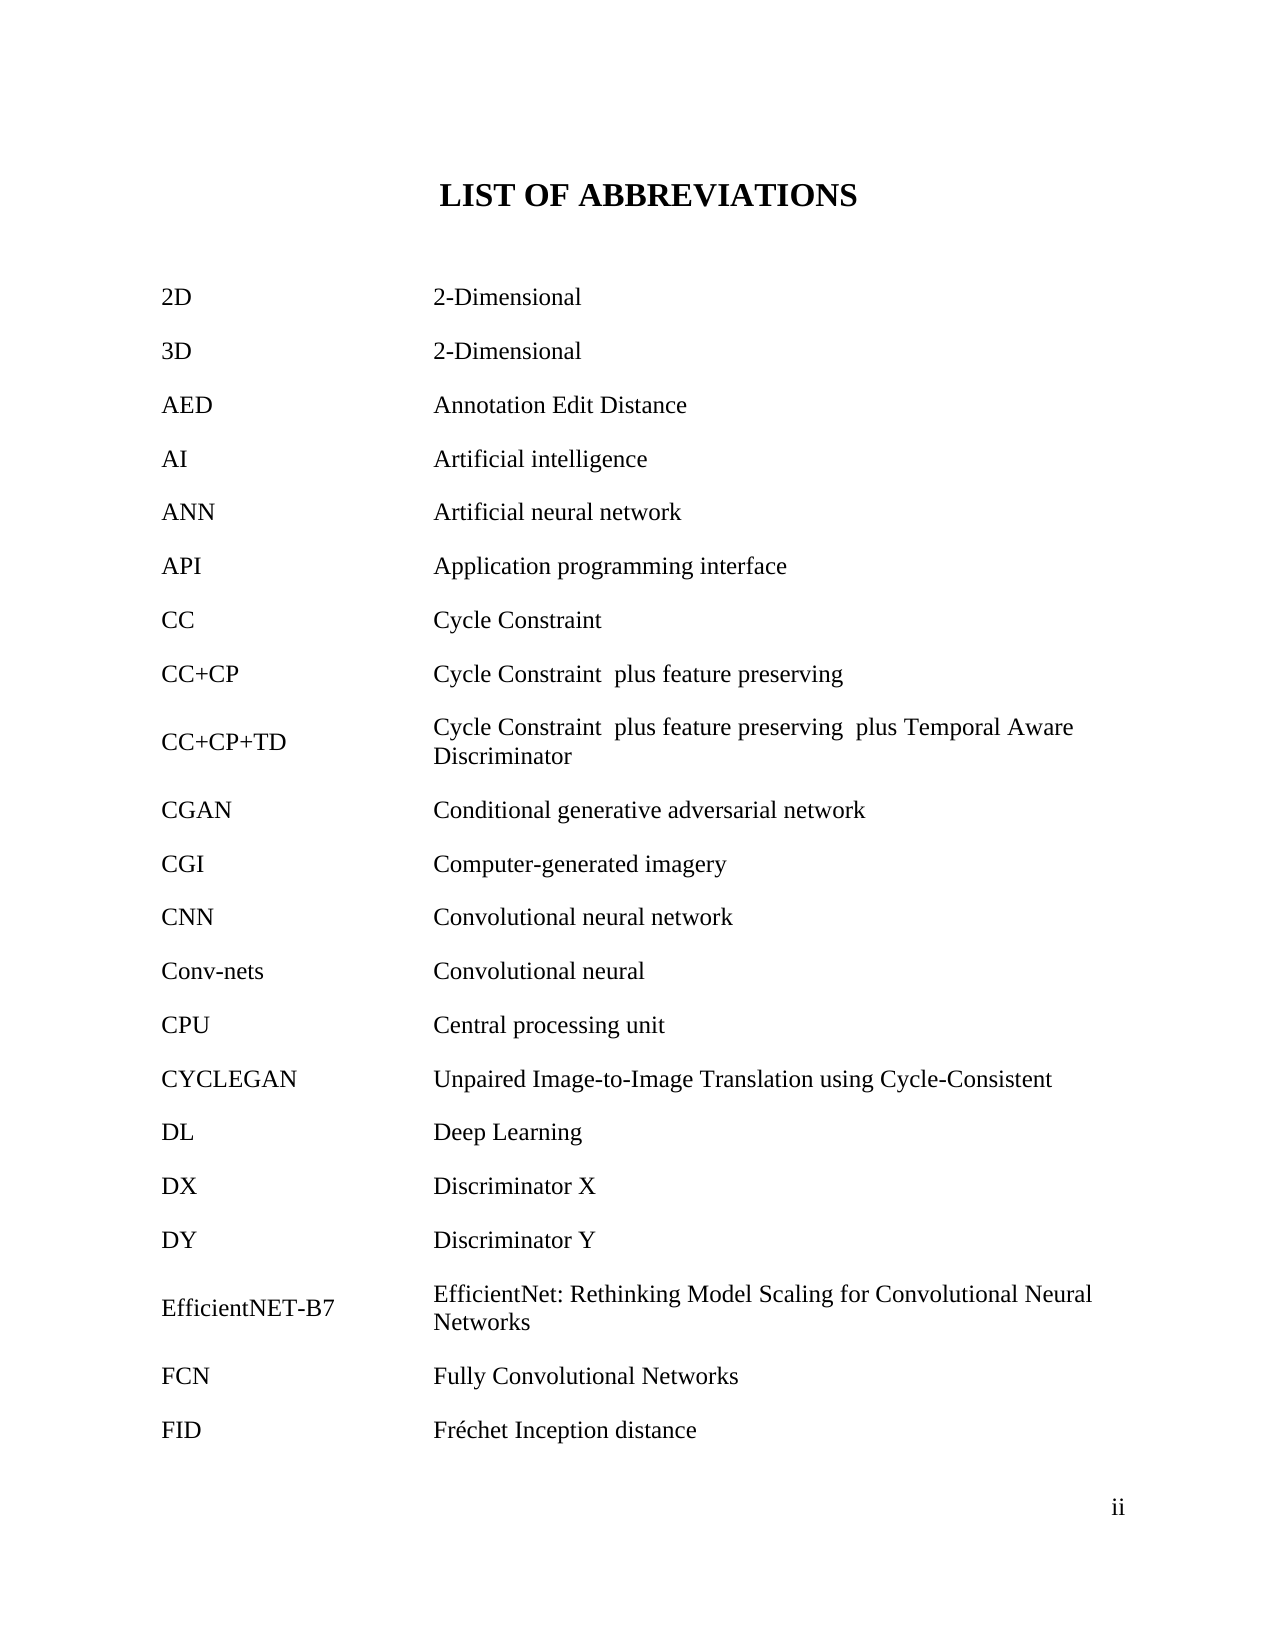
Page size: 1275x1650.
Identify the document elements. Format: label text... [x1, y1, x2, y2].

table_cell 3D [150, 311, 422, 365]
table_cell CC+CP+TD [150, 688, 422, 770]
table_cell Conditional generative adversarial network [422, 770, 1125, 824]
table_cell AI [150, 419, 422, 472]
table_header 2-Dimensional [422, 258, 1125, 311]
table_cell CNN [150, 878, 422, 931]
table_cell CGAN [150, 770, 422, 824]
table_cell API [150, 526, 422, 580]
table_cell CC+CP [150, 634, 422, 687]
table_cell Fully Convolutional Networks [422, 1336, 1125, 1390]
table_cell Discriminator X [422, 1146, 1125, 1200]
table_cell CYCLEGAN [150, 1039, 422, 1092]
table_cell Cycle Constraint [422, 580, 1125, 634]
table_cell Artificial intelligence [422, 419, 1125, 472]
table_cell Unpaired Image-to-Image Translation using Cycle-Consistent [422, 1039, 1125, 1092]
table_cell CPU [150, 985, 422, 1039]
table_cell Cycle Constraint plus feature preserving plus Temporal Aware Discriminator [422, 688, 1125, 770]
table_cell DX [150, 1146, 422, 1200]
table_cell Artificial neural network [422, 473, 1125, 526]
table_cell ANN [150, 473, 422, 526]
table_cell Deep Learning [422, 1093, 1125, 1146]
table_cell CGI [150, 824, 422, 877]
table_cell Central processing unit [422, 985, 1125, 1039]
table_cell FCN [150, 1336, 422, 1390]
table_cell Convolutional neural network [422, 878, 1125, 931]
table_cell EfficientNet: Rethinking Model Scaling for Convolutional Neural Networks [422, 1254, 1125, 1336]
table_cell Fréchet Inception distance [422, 1390, 1125, 1444]
table_cell CC [150, 580, 422, 634]
table_cell EfficientNET-B7 [150, 1254, 422, 1336]
table_cell Conv-nets [150, 931, 422, 985]
subtitle List of Abbreviations [150, 175, 1147, 213]
table_cell DY [150, 1200, 422, 1254]
table_cell DL [150, 1093, 422, 1146]
table_cell Cycle Constraint plus feature preserving [422, 634, 1125, 687]
table_cell 2-Dimensional [422, 311, 1125, 365]
table_cell Annotation Edit Distance [422, 365, 1125, 419]
table_cell AED [150, 365, 422, 419]
table_cell Convolutional neural [422, 931, 1125, 985]
table_cell FID [150, 1390, 422, 1444]
table_cell Discriminator Y [422, 1200, 1125, 1254]
table_cell Application programming interface [422, 526, 1125, 580]
table_header 2D [150, 258, 422, 311]
table_cell Computer-generated imagery [422, 824, 1125, 877]
